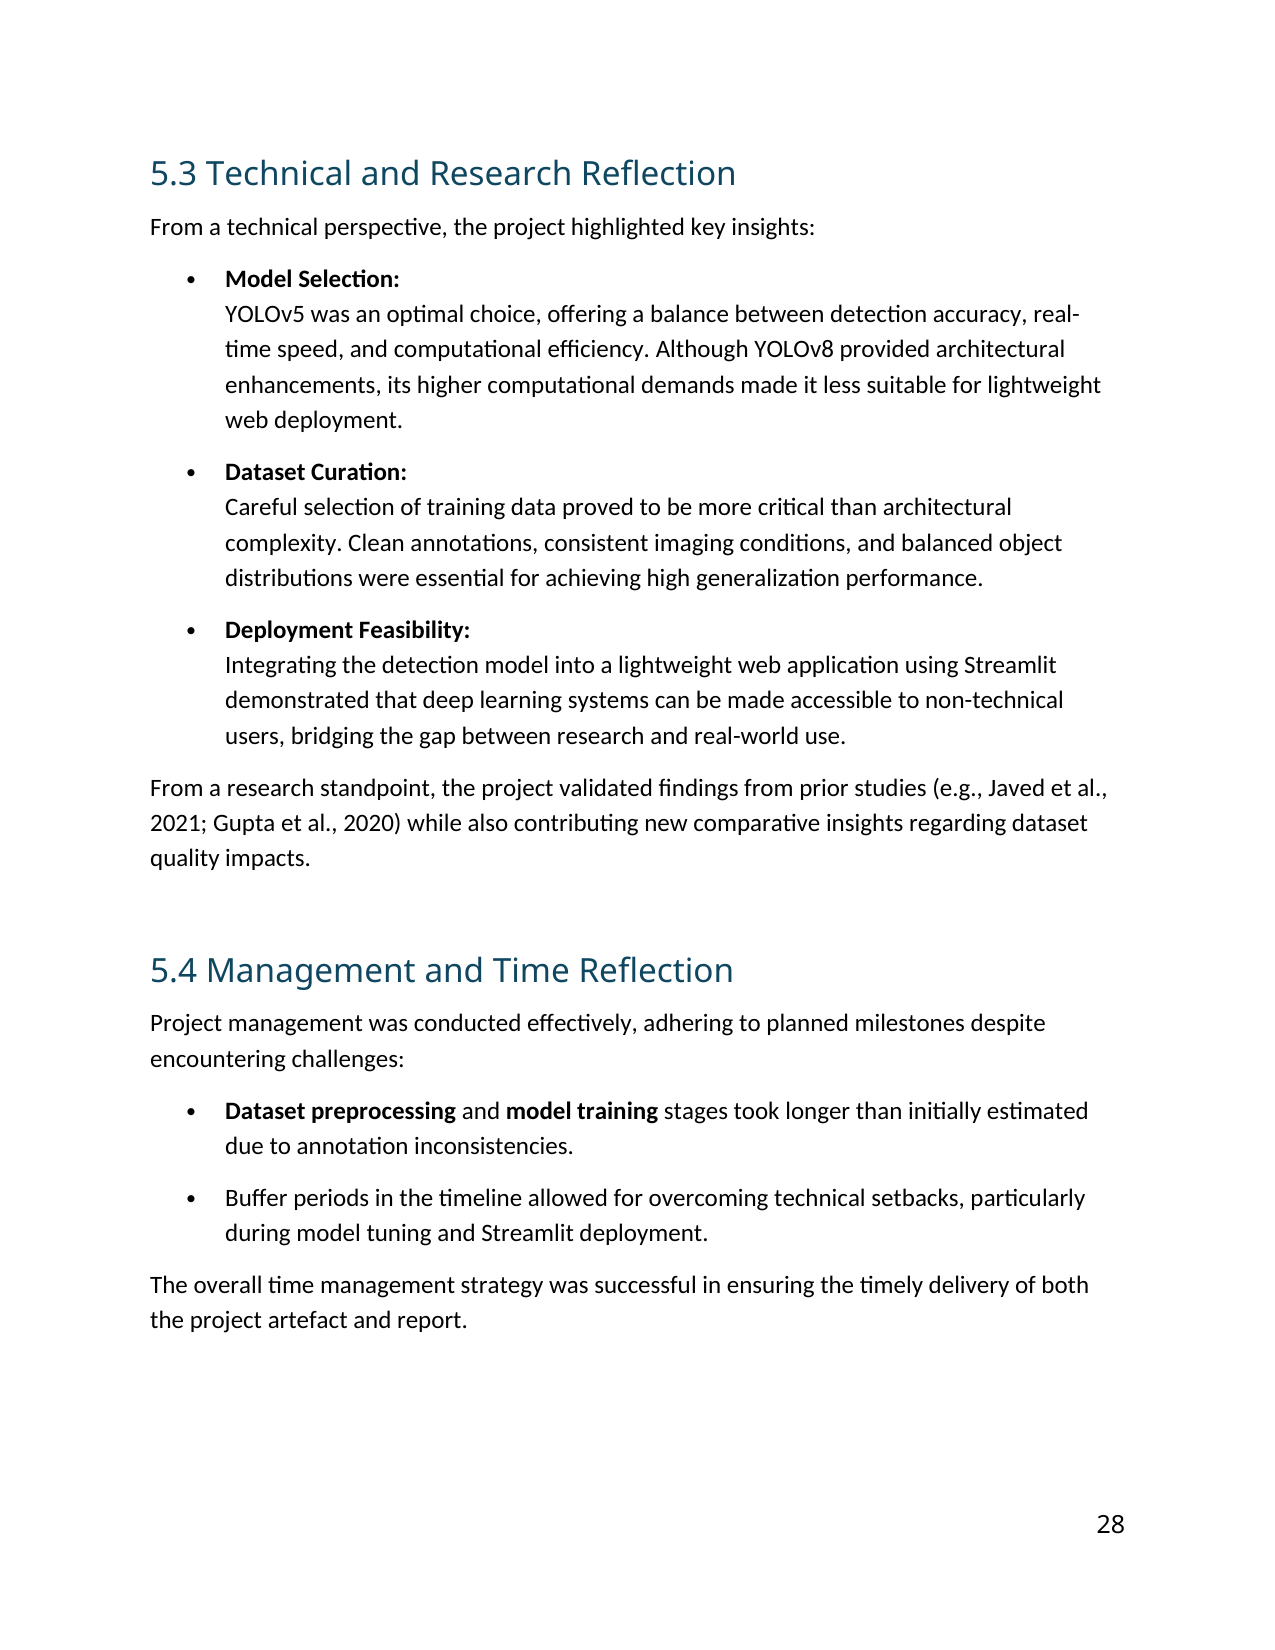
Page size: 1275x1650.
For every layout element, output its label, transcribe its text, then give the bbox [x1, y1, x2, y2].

subtitle 5.4 Management and Time Reflection [150, 947, 1125, 992]
text Project management was conducted effectively, adhering to planned milestones despite encountering challenges: [150, 1007, 1125, 1073]
list Buffer periods in the timeline allowed for overcoming technical setbacks, particularly during model tuning and Streamlit deployment. [187, 1182, 1125, 1248]
text The overall time management strategy was successful in ensuring the timely delivery of both the project artefact and report. [150, 1269, 1125, 1335]
list Dataset preprocessing and model training stages took longer than initially estimated due to annotation inconsistencies. [187, 1095, 1125, 1161]
list Model Selection: YOLOv5 was an optimal choice, offering a balance between detection accuracy, real-time speed, and computational efficiency. Although YOLOv8 provided architectural enhancements, its higher computational demands made it less suitable for lightweight web deployment. [187, 263, 1125, 435]
subtitle 5.3 Technical and Research Reflection [150, 150, 1125, 195]
list Dataset Curation: Careful selection of training data proved to be more critical than architectural complexity. Clean annotations, consistent imaging conditions, and balanced object distributions were essential for achieving high generalization performance. [187, 456, 1125, 593]
list Deployment Feasibility: Integrating the detection model into a lightweight web application using Streamlit demonstrated that deep learning systems can be made accessible to non-technical users, bridging the gap between research and real-world use. [187, 614, 1125, 751]
text From a research standpoint, the project validated findings from prior studies (e.g., Javed et al., 2021; Gupta et al., 2020) while also contributing new comparative insights regarding dataset quality impacts. [150, 772, 1125, 873]
text From a technical perspective, the project highlighted key insights: [150, 211, 1125, 241]
